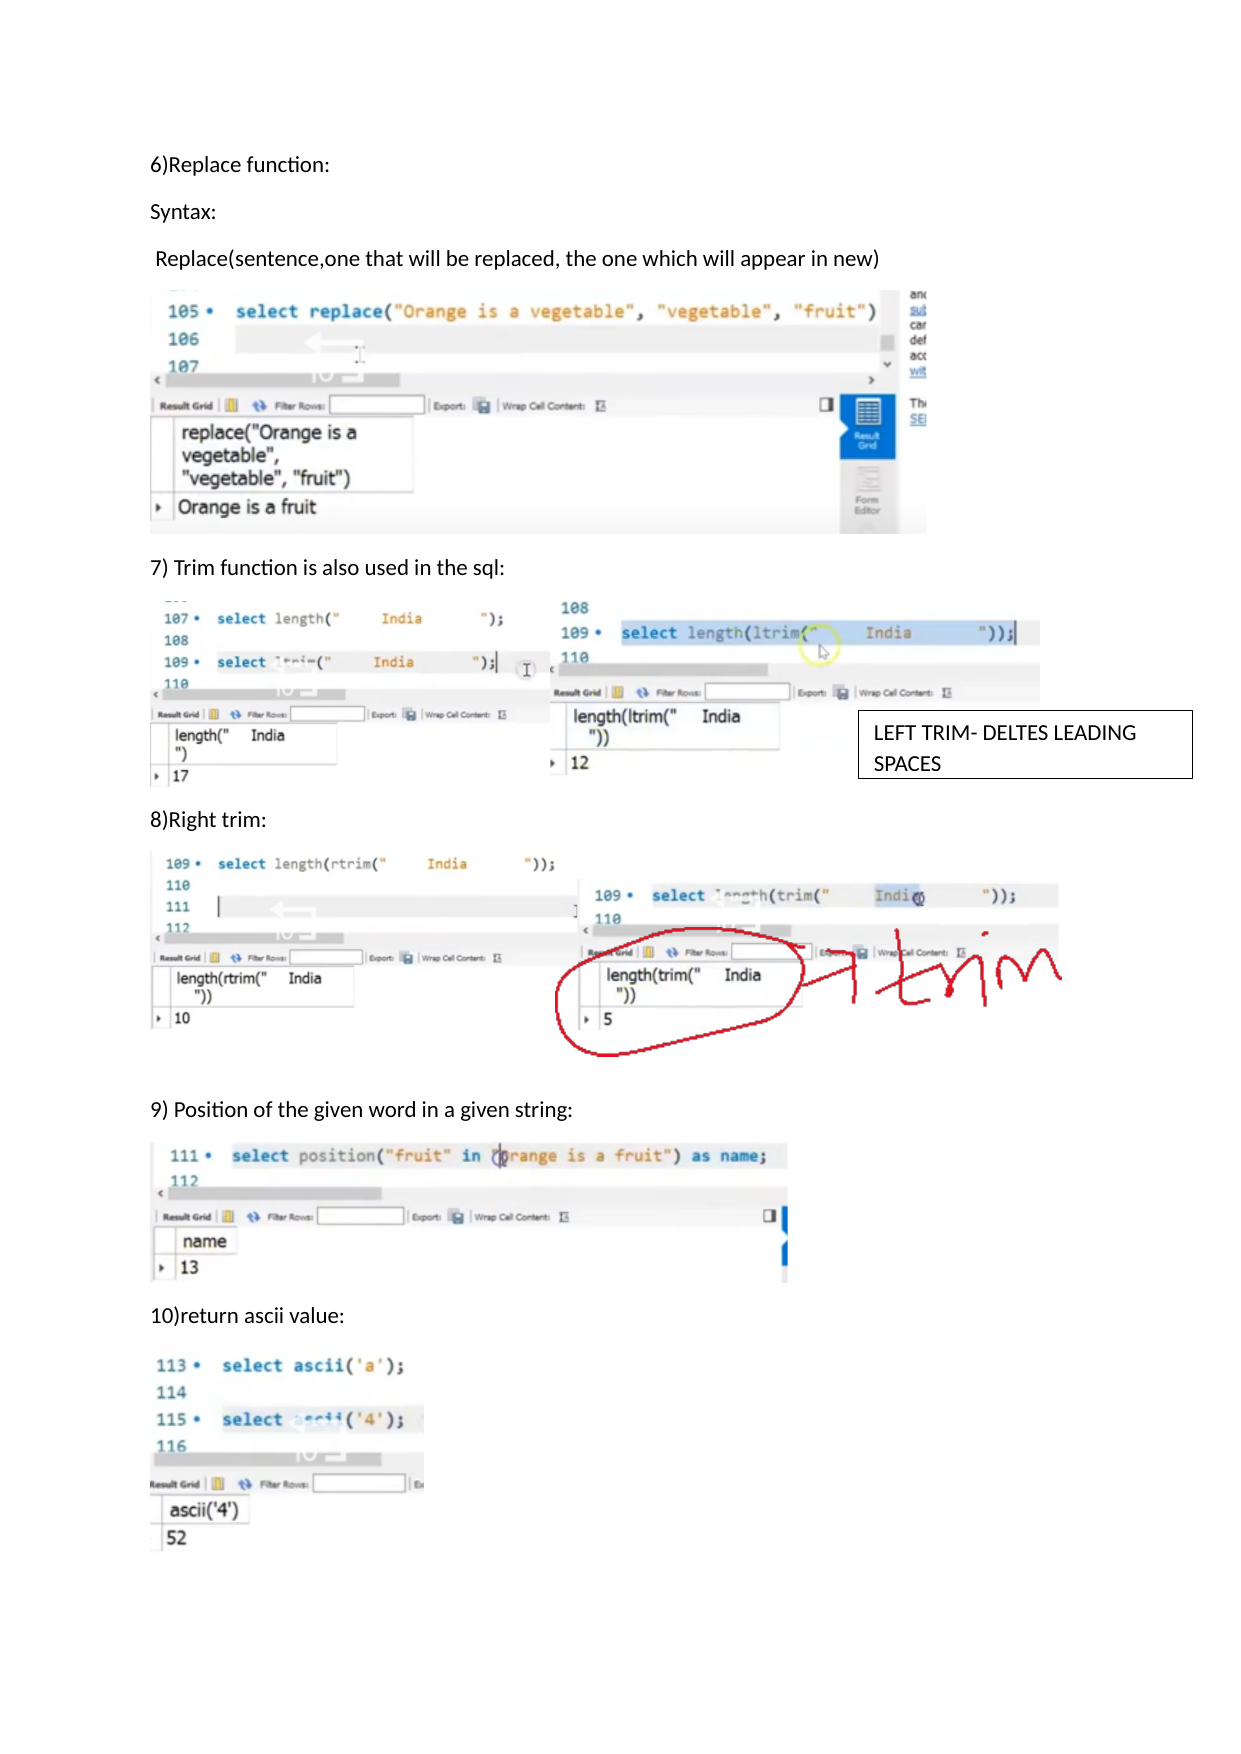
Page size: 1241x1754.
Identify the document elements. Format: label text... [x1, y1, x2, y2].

text 9) Position of the given word in a given string: [150, 1095, 1090, 1123]
text Replace(sentence,one that will be replaced, the one which will appear in new) [150, 244, 1090, 272]
text 6)Replace function: [150, 150, 1090, 178]
picture [150, 1142, 788, 1283]
text Syntax: [150, 197, 1090, 225]
text 8)Right trim: [150, 805, 1090, 833]
text 7) Trim function is also used in the sql: [150, 553, 1090, 581]
picture [150, 290, 927, 534]
picture [150, 599, 1040, 787]
picture [150, 1348, 424, 1560]
picture [150, 851, 1062, 1057]
text 10)return ascii value: [150, 1302, 1090, 1330]
